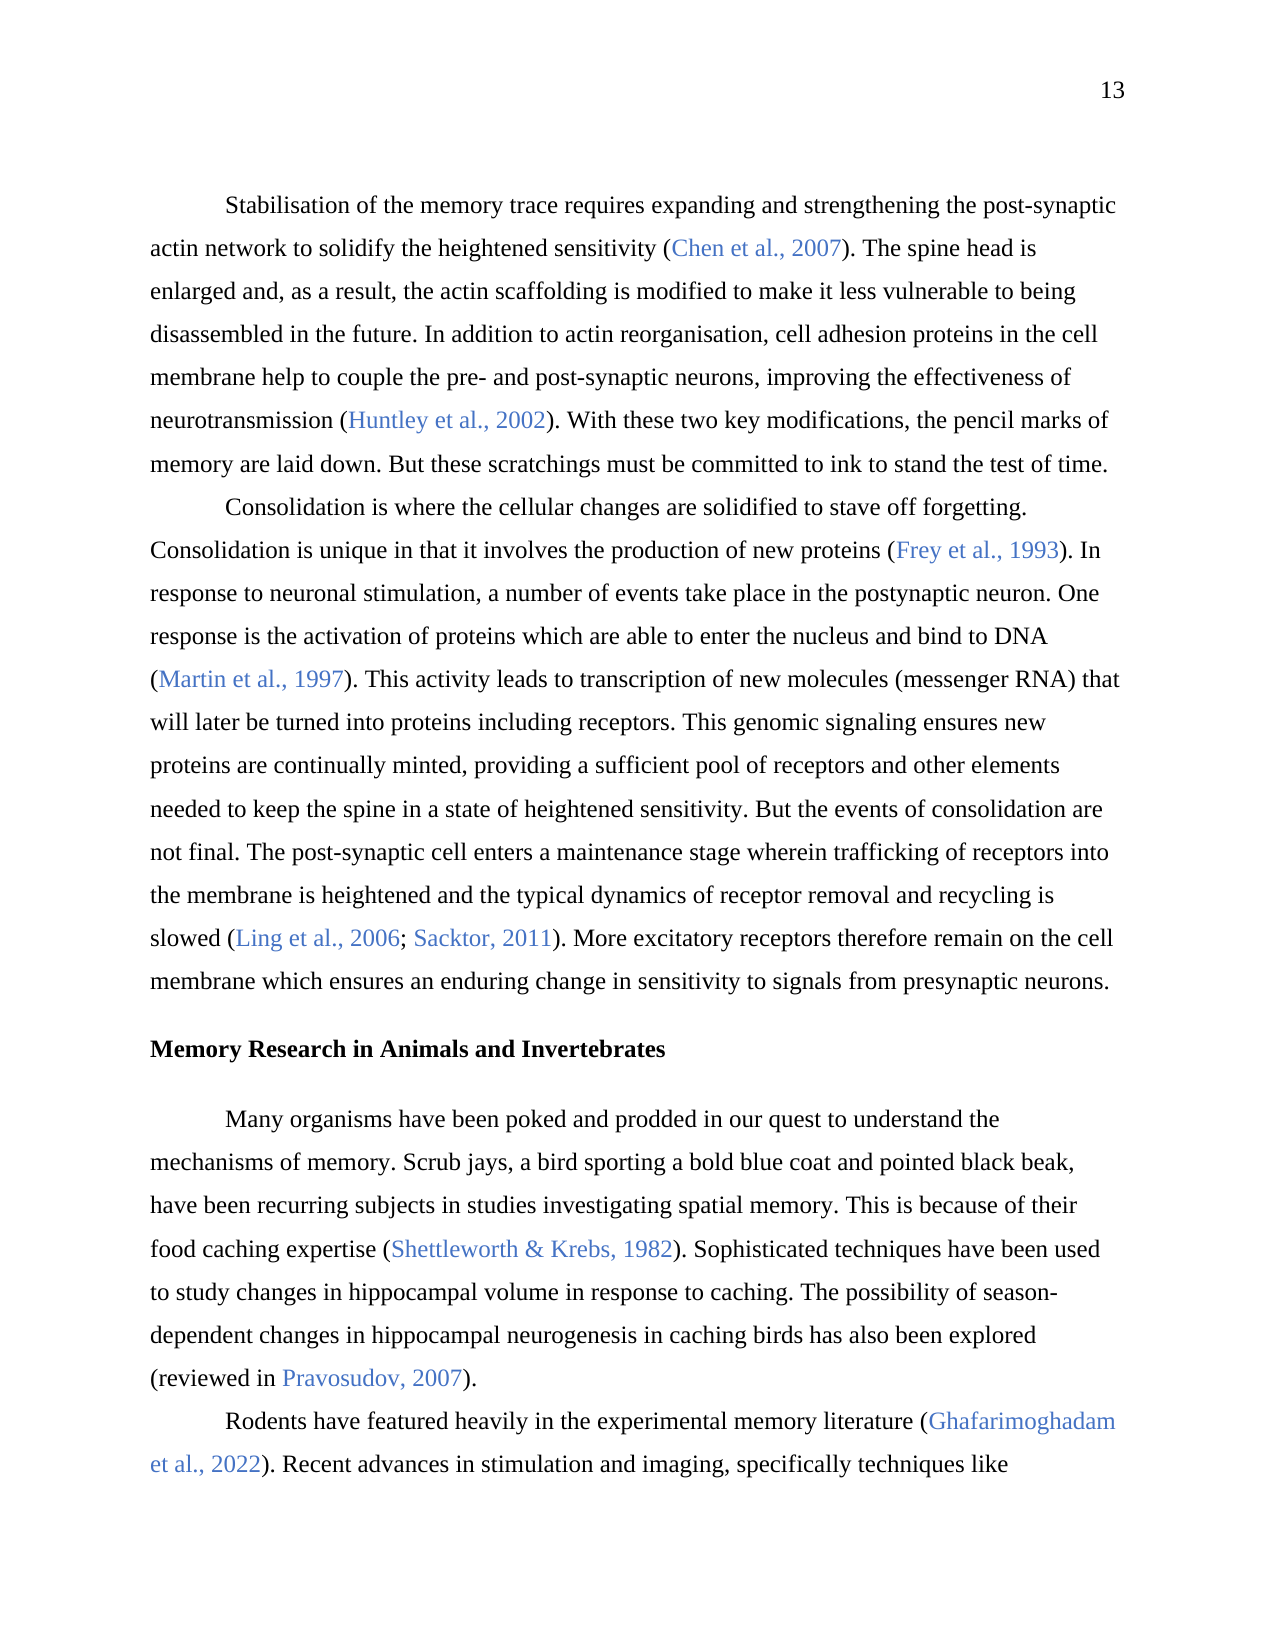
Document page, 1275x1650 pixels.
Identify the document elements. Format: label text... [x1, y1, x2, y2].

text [150, 1406, 1125, 1478]
text Consolidation is where the cellular changes are solidified to stave off forgetting. Consolidation is unique in that it involves the production of new proteins (Frey et al., 1993). In response to neuronal stimulation, a number of events take place in the postynaptic neuron. One response is the activation of proteins which are able to enter the nucleus and bind to DNA (Martin et al., 1997). This activity leads to transcription of new molecules (messenger RNA) that will later be turned into proteins including receptors. This genomic signaling ensures new proteins are continually minted, providing a sufficient pool of receptors and other elements needed to keep the spine in a state of heightened sensitivity. But the events of consolidation are not final. The post-synaptic cell enters a maintenance stage wherein trafficking of receptors into the membrane is heightened and the typical dynamics of receptor removal and recycling is slowed (Ling et al., 2006; Sacktor, 2011). More excitatory receptors therefore remain on the cell membrane which ensures an enduring change in sensitivity to signals from presynaptic neurons. [150, 492, 1125, 995]
text Stabilisation of the memory trace requires expanding and strengthening the post-synaptic actin network to solidify the heightened sensitivity (Chen et al., 2007). The spine head is enlarged and, as a result, the actin scaffolding is modified to make it less vulnerable to being disassembled in the future. In addition to actin reorganisation, cell adhesion proteins in the cell membrane help to couple the pre- and post-synaptic neurons, improving the effectiveness of neurotransmission (Huntley et al., 2002). With these two key modifications, the pencil marks of memory are laid down. But these scratchings must be committed to ink to stand the test of time. [150, 190, 1125, 477]
subtitle Memory Research in Animals and Invertebrates [150, 1034, 1125, 1063]
text Many organisms have been poked and prodded in our quest to understand the mechanisms of memory. Scrub jays, a bird sporting a bold blue coat and pointed black beak, have been recurring subjects in studies investigating spatial memory. This is because of their food caching expertise (Shettleworth & Krebs, 1982). Sophisticated techniques have been used to study changes in hippocampal volume in response to caching. The possibility of season-dependent changes in hippocampal neurogenesis in caching birds has also been explored (reviewed in Pravosudov, 2007). [150, 1104, 1125, 1392]
